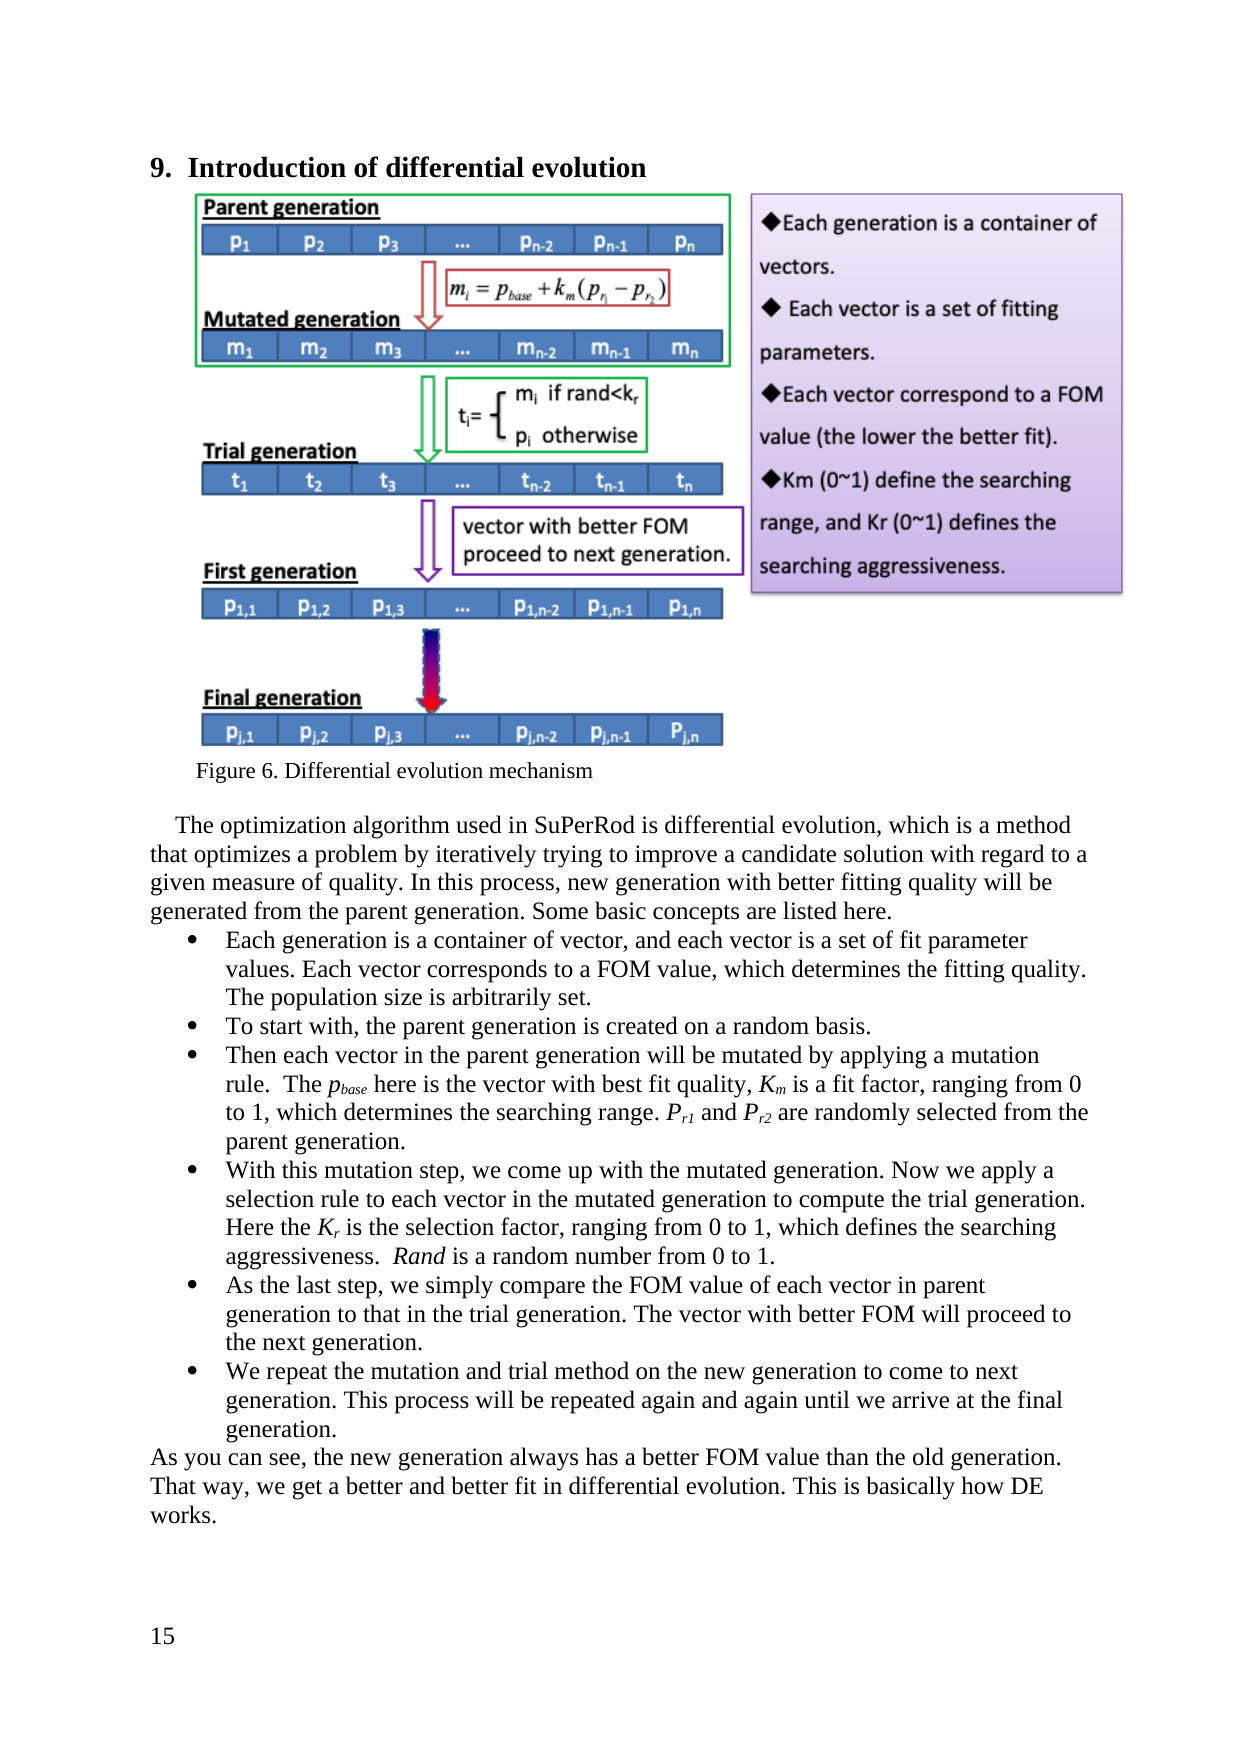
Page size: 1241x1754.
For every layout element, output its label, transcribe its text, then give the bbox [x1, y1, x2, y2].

subtitle Introduction of differential evolution [150, 150, 1090, 183]
list We repeat the mutation and trial method on the new generation to come to next generation. This process will be repeated again and again until we arrive at the final generation. [188, 1356, 1090, 1442]
text Figure 6. Differential evolution mechanism [150, 757, 1090, 784]
text The optimization algorithm used in SuPerRod is differential evolution, which is a method that optimizes a problem by iteratively trying to improve a candidate solution with regard to a given measure of quality. In this process, new generation with better fitting quality will be generated from the parent generation. Some basic concepts are listed here. [150, 810, 1090, 925]
text As you can see, the new generation always has a better FOM value than the old generation. That way, we get a better and better fit in differential evolution. This is basically how DE works. [150, 1442, 1090, 1529]
list As the last step, we simply compare the FOM value of each vector in parent generation to that in the trial generation. The vector with better FOM will proceed to the next generation. [188, 1270, 1090, 1356]
list With this mutation step, we come up with the mutated generation. Now we apply a selection rule to each vector in the mutated generation to compute the trial generation. Here the Kr is the selection factor, ranging from 0 to 1, which defines the searching aggressiveness. Rand is a random number from 0 to 1. [188, 1155, 1090, 1270]
list Then each vector in the parent generation will be mutated by applying a mutation rule. The pbase here is the vector with best fit quality, Km is a fit factor, ranging from 0 to 1, which determines the searching range. Pr1 and Pr2 are randomly selected from the parent generation. [188, 1040, 1090, 1155]
list To start with, the parent generation is created on a random basis. [188, 1011, 1090, 1040]
picture [187, 183, 1128, 758]
list Each generation is a container of vector, and each vector is a set of fit parameter values. Each vector corresponds to a FOM value, which determines the fitting quality. The population size is arbitrarily set. [188, 925, 1090, 1011]
